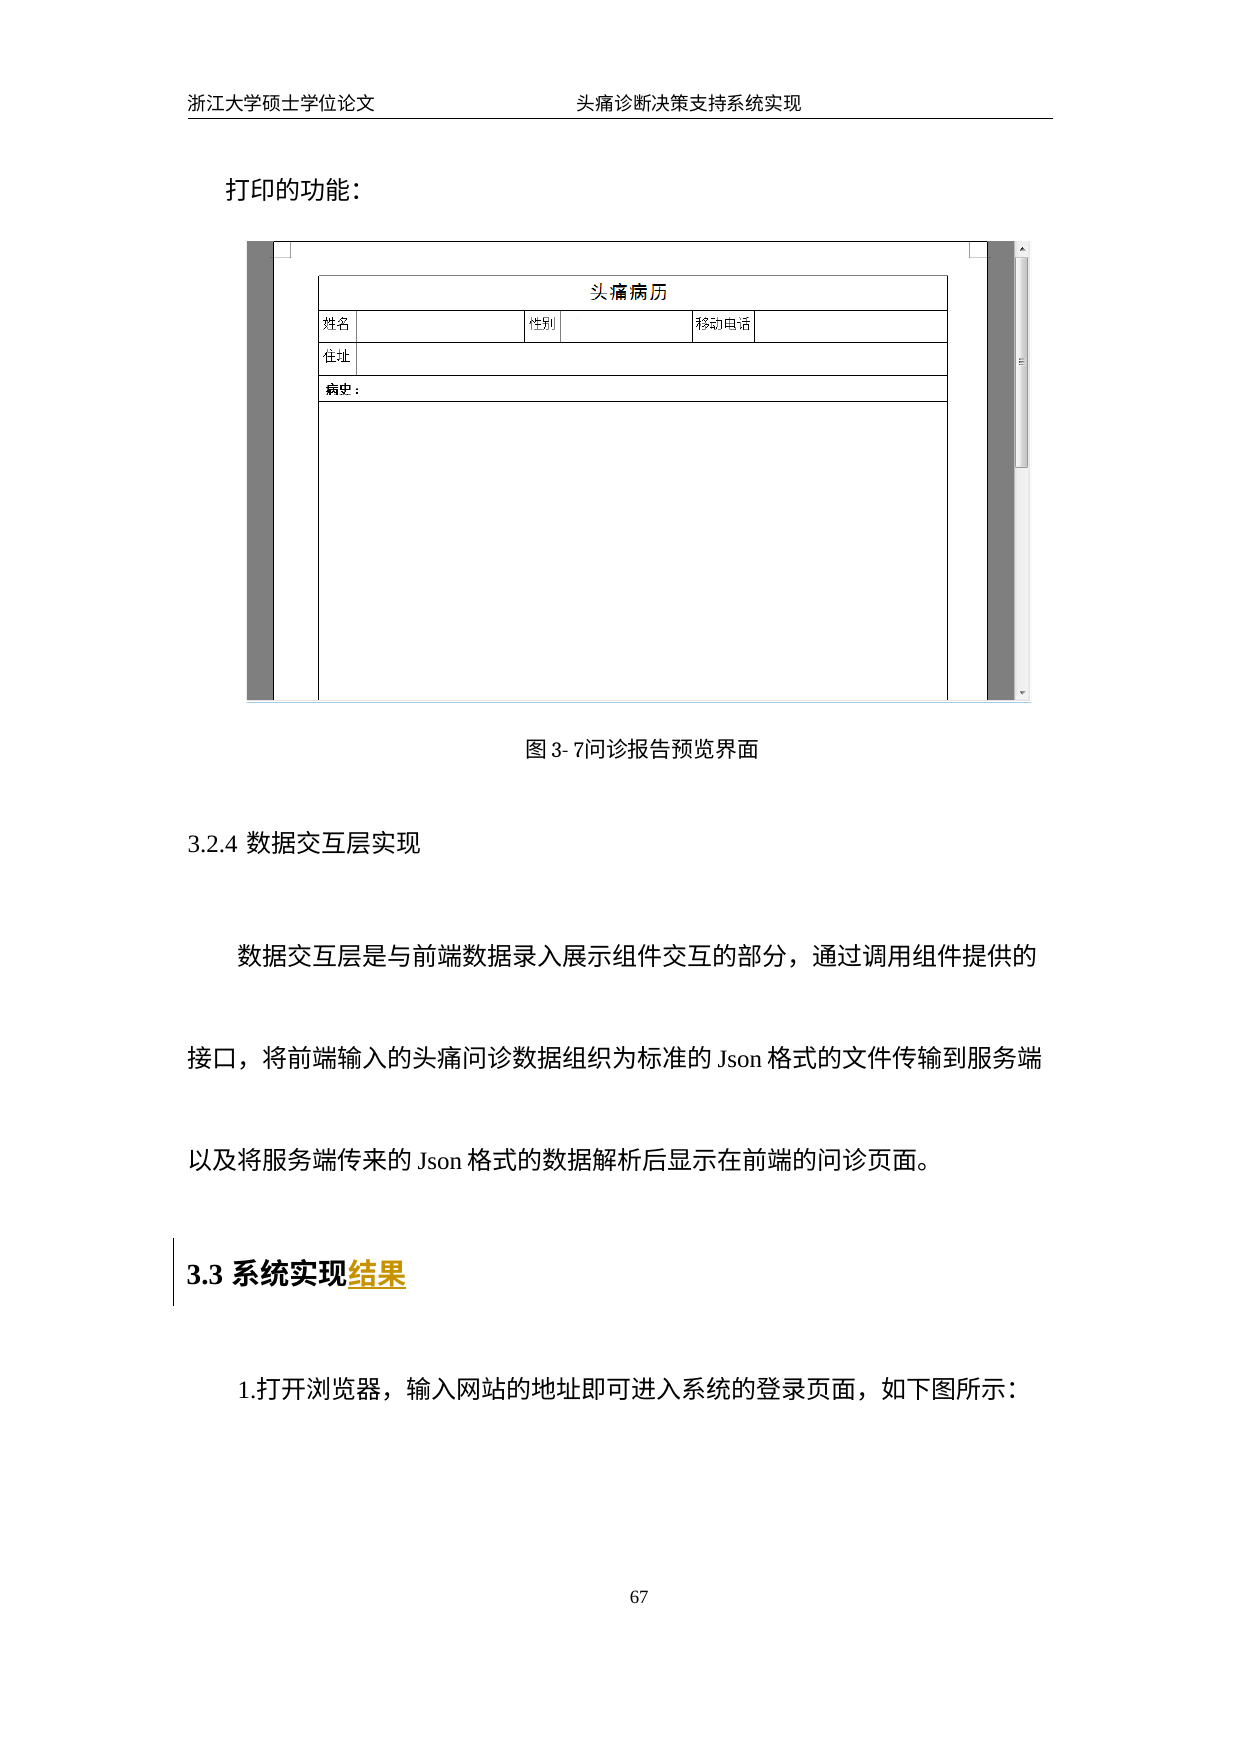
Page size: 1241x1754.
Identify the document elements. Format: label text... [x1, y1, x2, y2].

picture [246, 241, 1032, 703]
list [187, 155, 1053, 223]
subtitle 数据交互层实现 [187, 808, 1053, 876]
subtitle 系统实现 [186, 1238, 1053, 1306]
text 1.打开浏览器，输入网站的地址即可进入系统的登录页面，如下图所示： [187, 1354, 1053, 1422]
text 图3- 7问诊报告预览界面 [187, 731, 1053, 765]
text 数据交互层是与前端数据录入展示组件交互的部分，通过调用组件提供的接口，将前端输入的头痛问诊数据组织为标准的Json格式的文件传输到服务端以及将服务端传来的Json格式的数据解析后显示在前端的问诊页面。 [187, 921, 1053, 1192]
